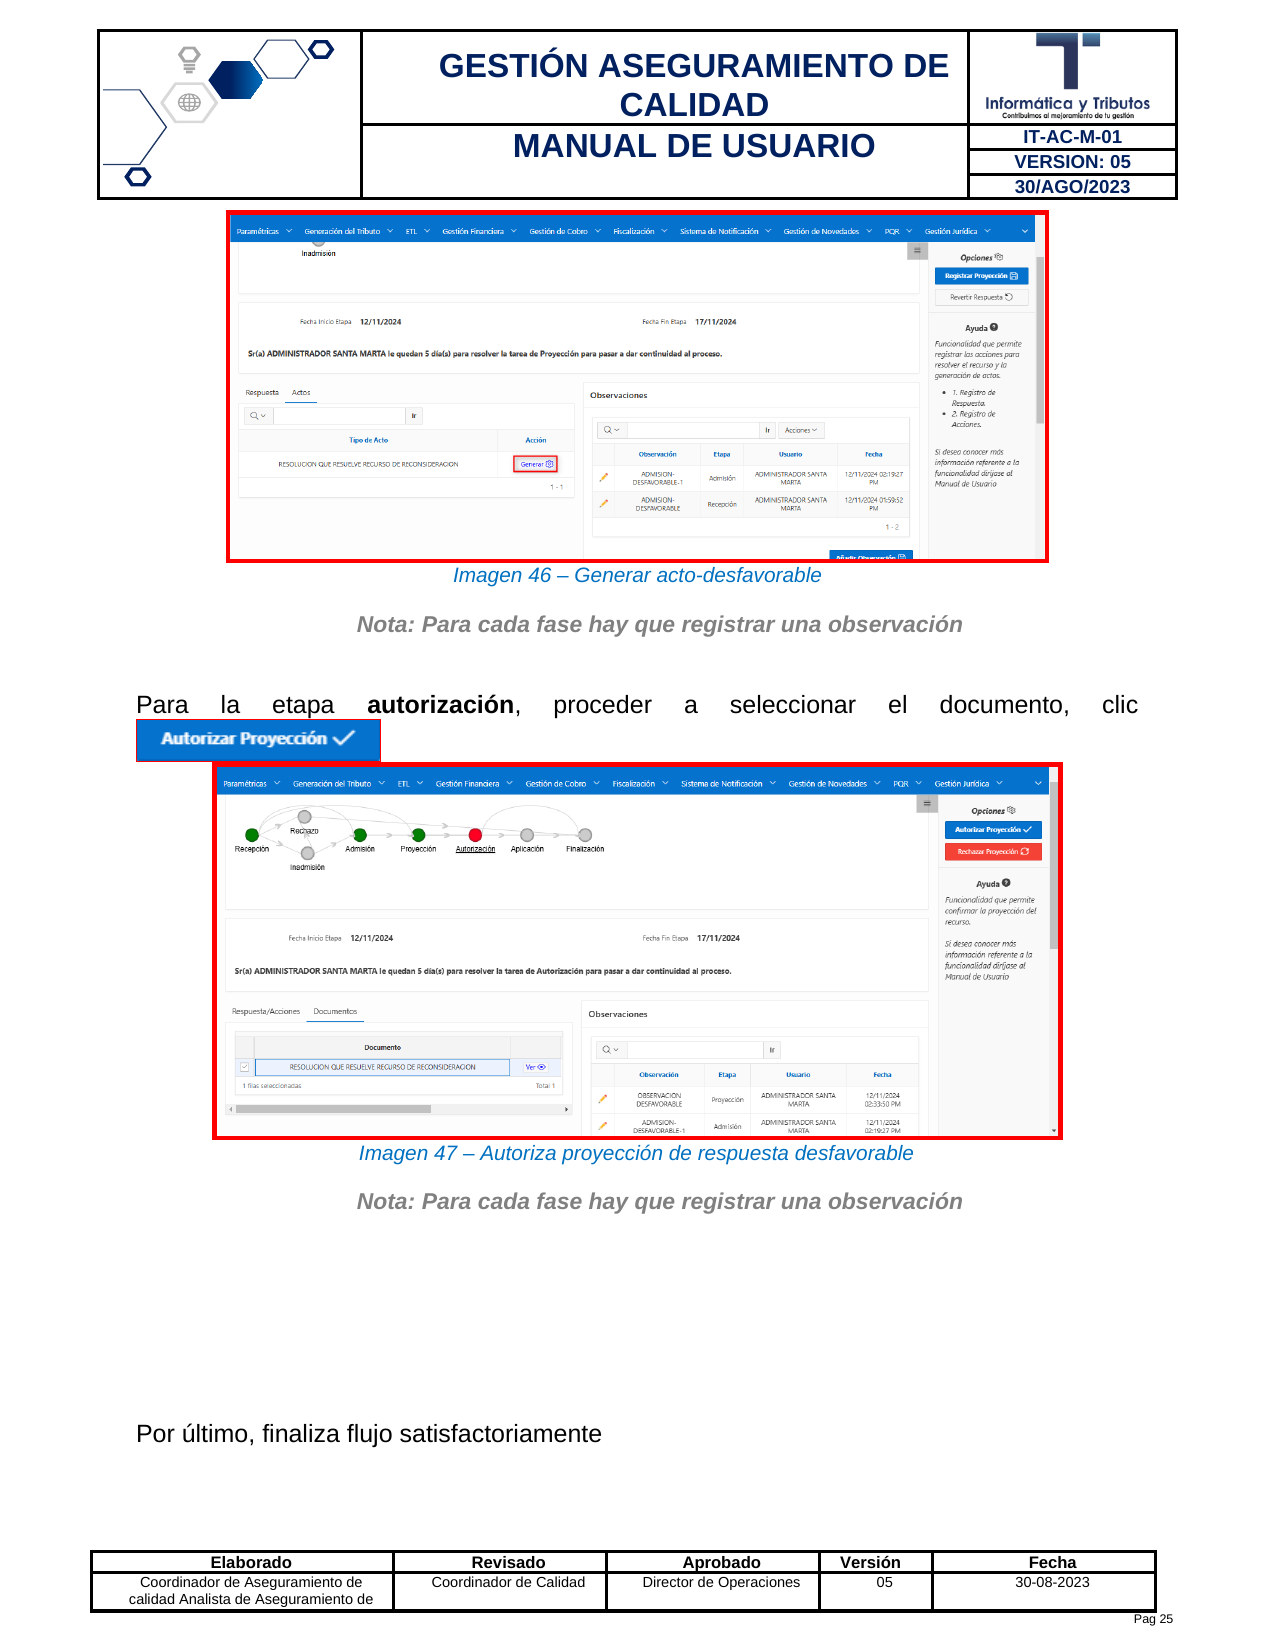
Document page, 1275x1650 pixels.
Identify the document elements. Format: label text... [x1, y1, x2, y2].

picture [230, 215, 1045, 559]
text Para la etapa autorización, proceder a seleccionar el documento, clic [136, 690, 1139, 762]
text Imagen 47 – Autoriza proyección de respuesta desfavorable [136, 1140, 1139, 1164]
picture [985, 32, 1150, 120]
text Imagen 46 – Generar acto-desfavorable [136, 563, 1139, 587]
text Por último, finaliza flujo satisfactoriamente [136, 1419, 1139, 1448]
picture [137, 720, 380, 761]
text Nota: Para cada fase hay que registrar una observación [186, 1188, 1136, 1214]
text Nota: Para cada fase hay que registrar una observación [186, 611, 1136, 638]
picture [217, 767, 1058, 1136]
